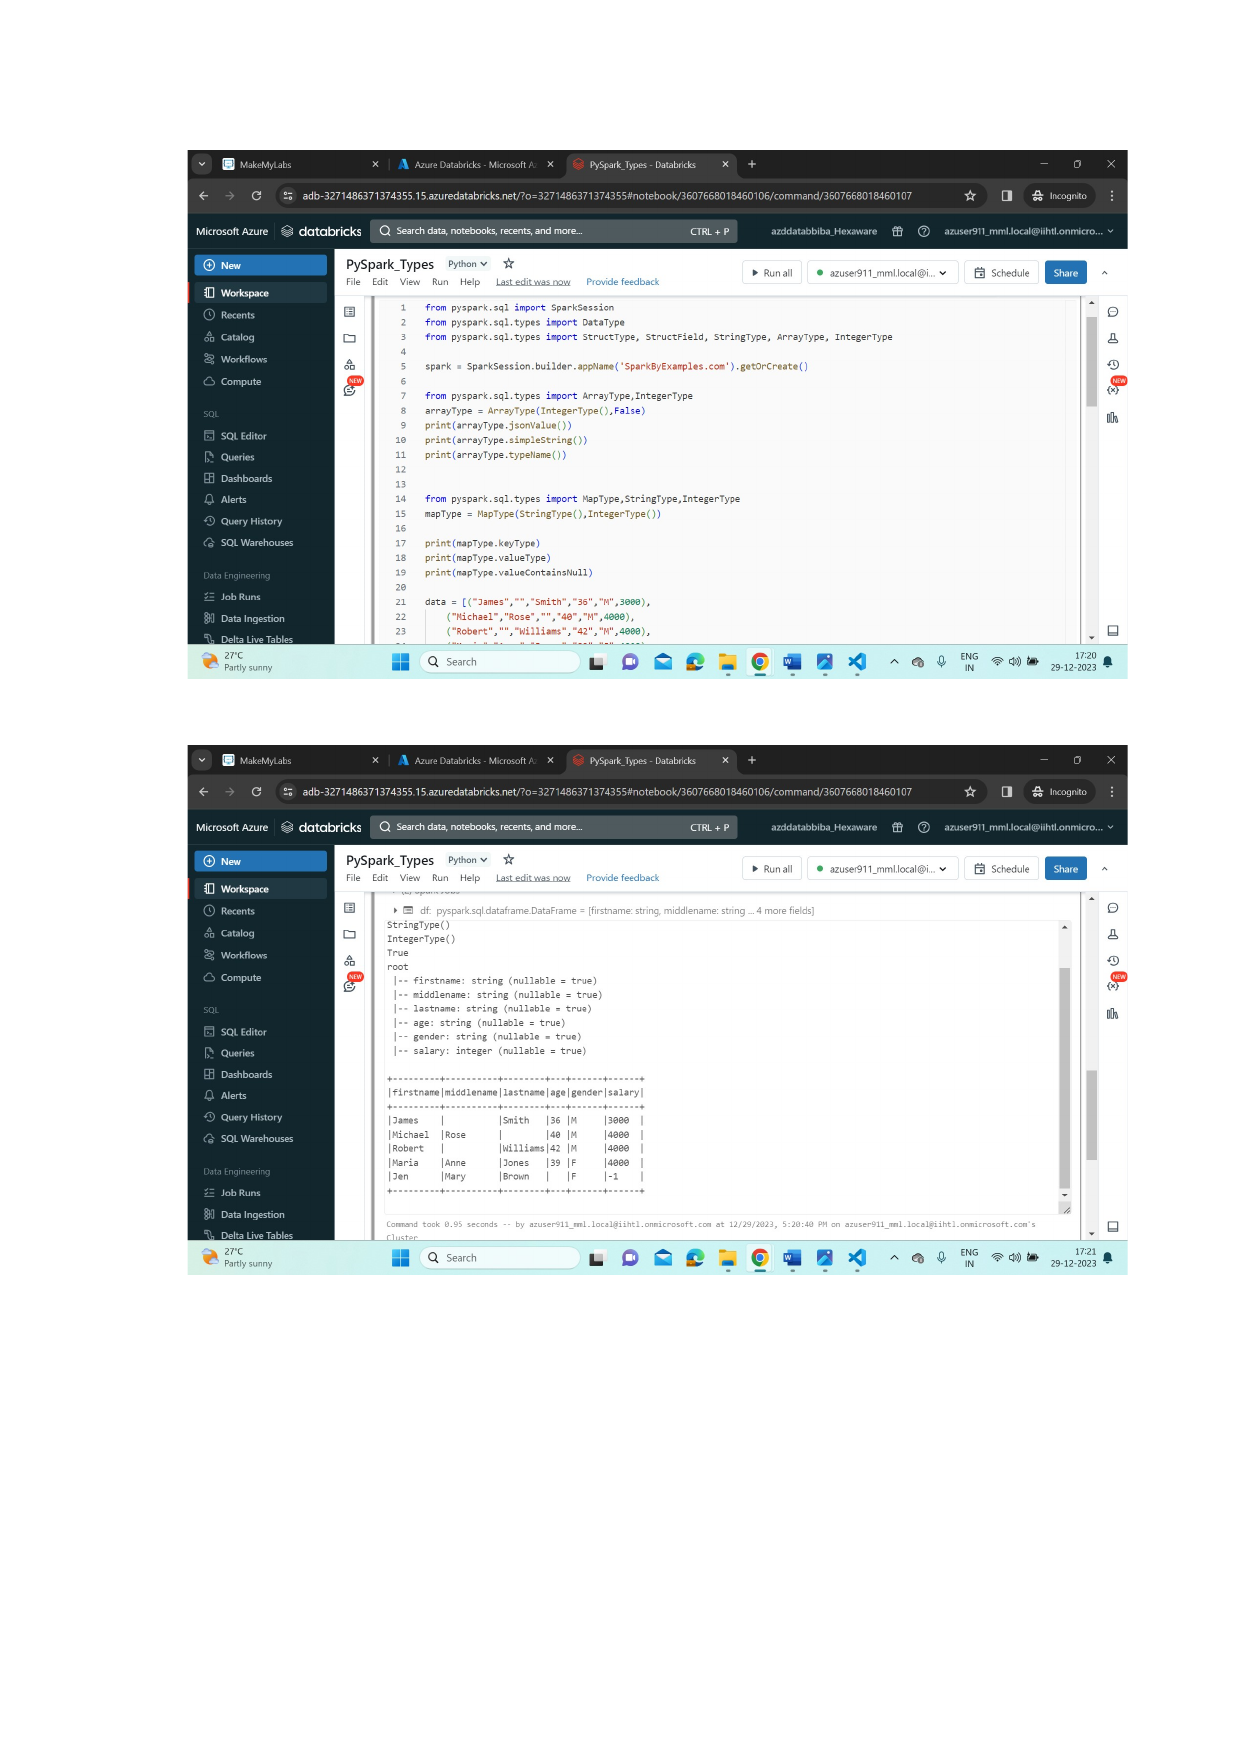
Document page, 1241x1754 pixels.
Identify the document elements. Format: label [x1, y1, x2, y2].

picture [187, 150, 1128, 679]
picture [187, 745, 1128, 1275]
